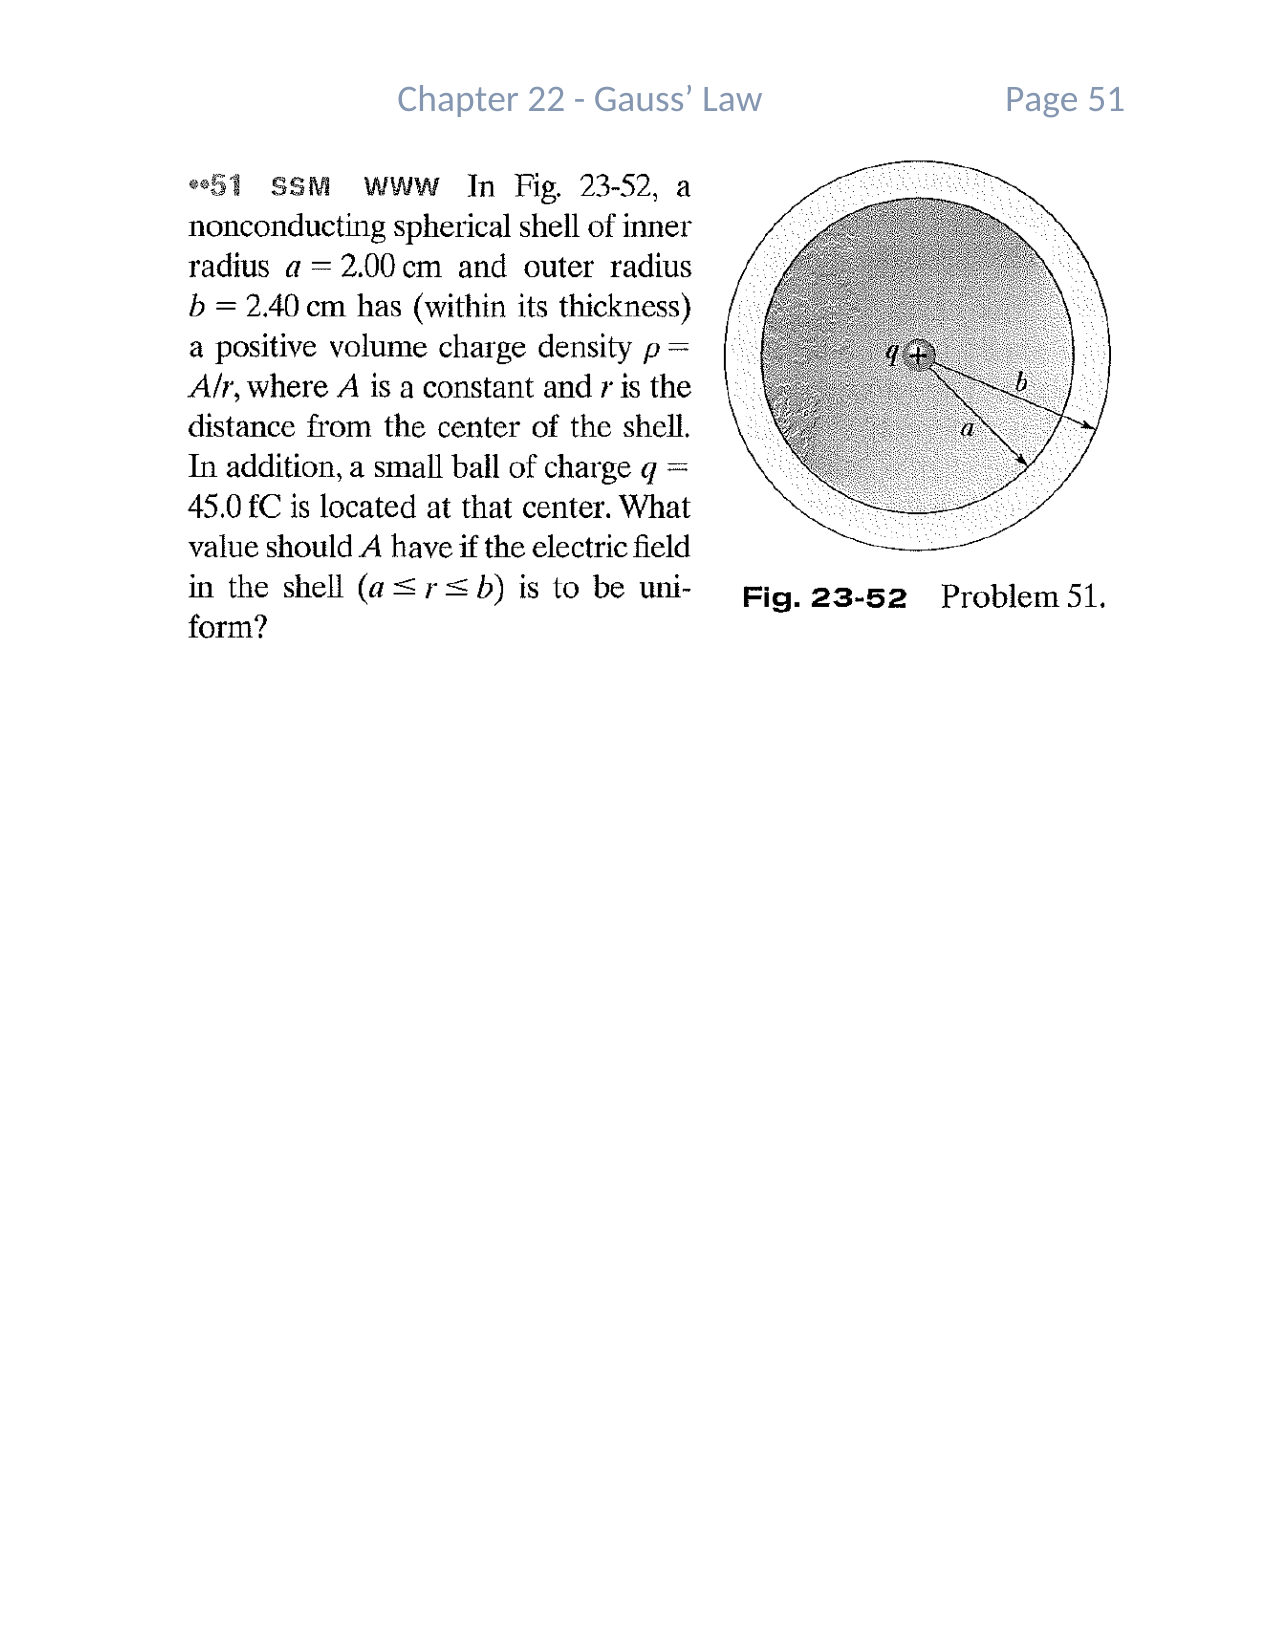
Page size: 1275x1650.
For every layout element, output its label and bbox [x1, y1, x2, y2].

picture [150, 150, 1125, 648]
